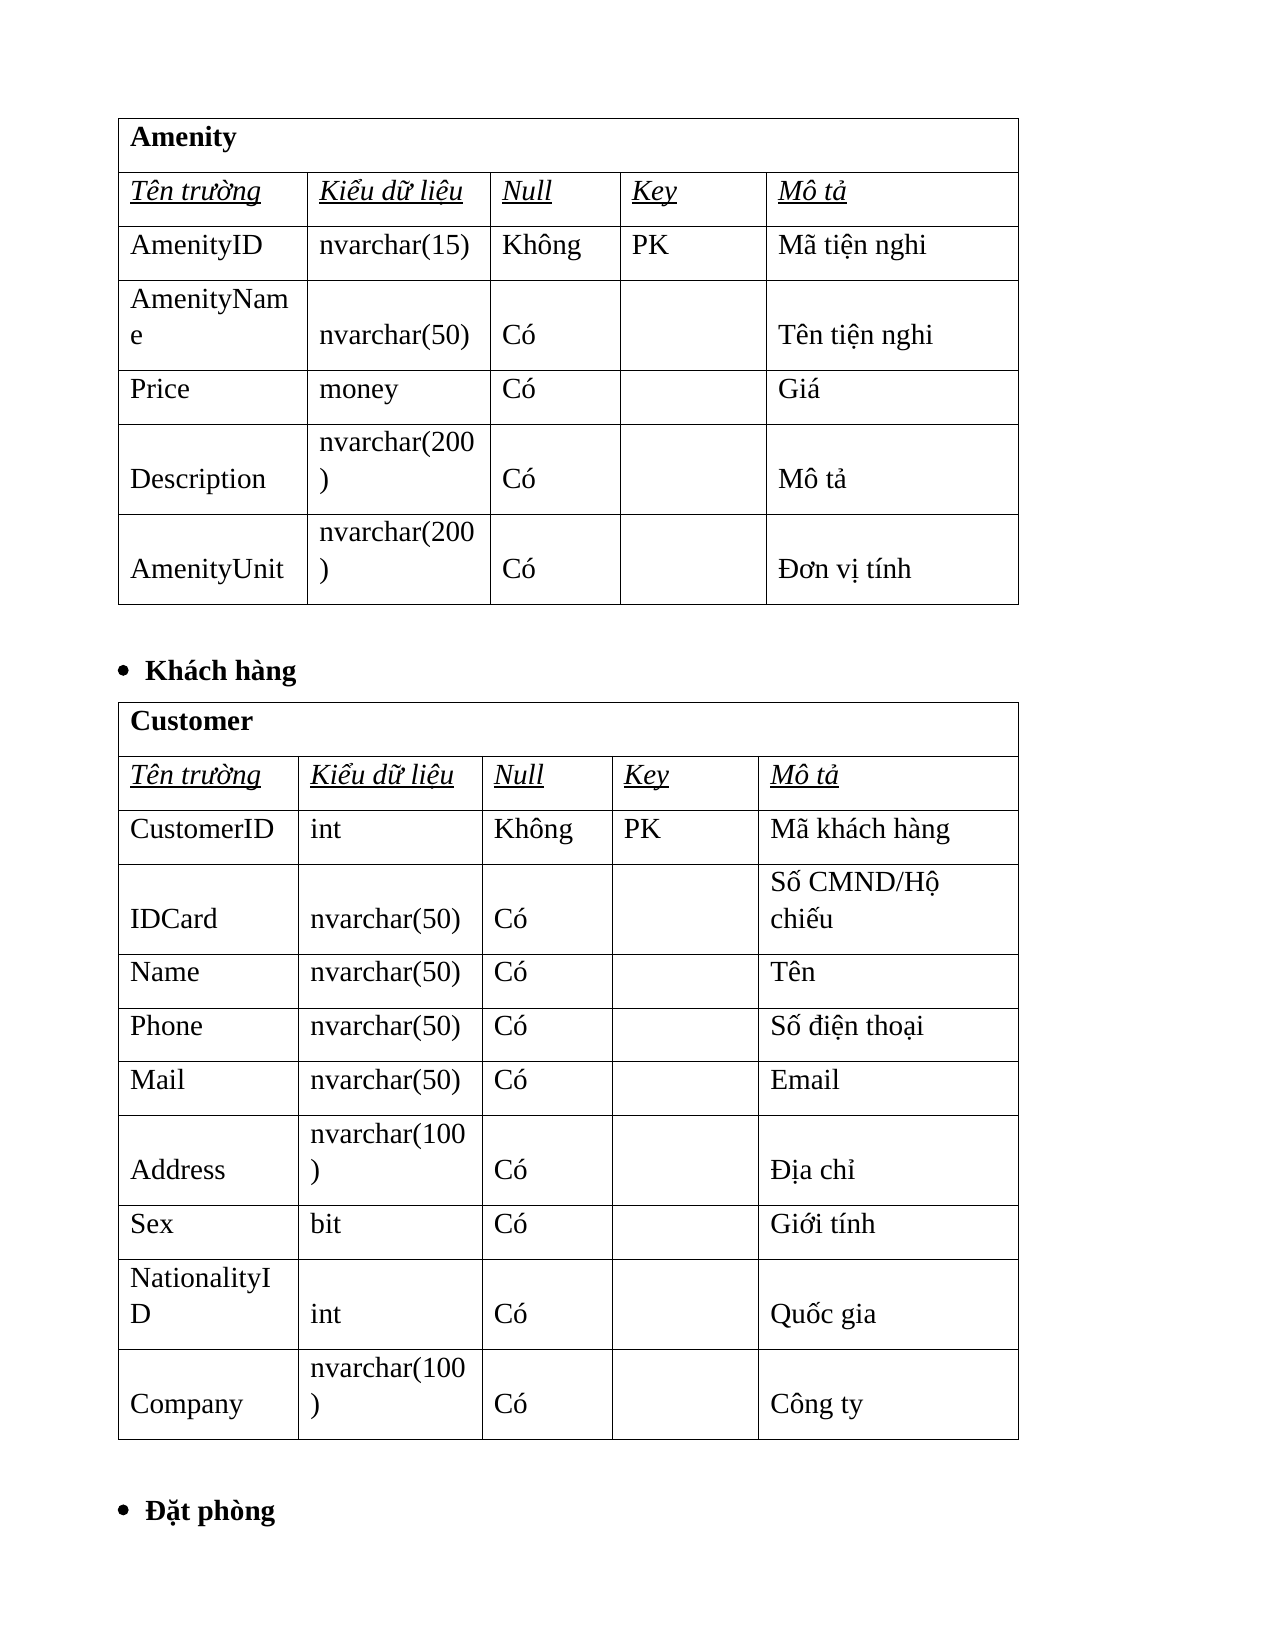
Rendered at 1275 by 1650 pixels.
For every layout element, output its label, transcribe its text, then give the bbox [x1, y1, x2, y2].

table_cell Description [119, 425, 307, 513]
table_cell Có [483, 955, 612, 1007]
table_cell [621, 371, 766, 423]
table_cell [621, 515, 766, 603]
table_cell PK [613, 811, 758, 863]
list Khách hàng [118, 653, 1157, 687]
table_cell Đơn vị tính [767, 515, 1018, 603]
table_cell Name [119, 955, 298, 1007]
table_cell IDCard [119, 865, 298, 953]
table_cell Có [491, 371, 620, 423]
table_cell Có [491, 515, 620, 603]
table_cell [621, 425, 766, 513]
table_cell Sex [119, 1206, 298, 1259]
table_cell nvarchar(100) [299, 1350, 482, 1439]
table_cell Null [491, 173, 620, 226]
table_cell Không [483, 811, 612, 863]
table_cell Phone [119, 1009, 298, 1061]
table_cell Không [491, 227, 620, 280]
table_cell [613, 1009, 758, 1061]
table_cell Company [119, 1350, 298, 1439]
table_cell Công ty [759, 1350, 1018, 1439]
table_cell Mã khách hàng [759, 811, 1018, 863]
list Đặt phòng [118, 1493, 1157, 1526]
table_cell Giá [767, 371, 1018, 423]
table_cell Mô tả [767, 425, 1018, 513]
table_cell Có [483, 1116, 612, 1205]
table_cell Có [491, 281, 620, 370]
table_cell PK [621, 227, 766, 280]
table_cell [613, 1116, 758, 1205]
table_cell Số CMND/Hộ chiếu [759, 865, 1018, 953]
table_cell Null [483, 757, 612, 810]
table_cell AmenityName [119, 281, 307, 370]
table_cell [613, 1206, 758, 1259]
table_cell nvarchar(50) [299, 1062, 482, 1115]
table_cell Quốc gia [759, 1260, 1018, 1349]
table_cell nvarchar(100) [299, 1116, 482, 1205]
table_cell Tên [759, 955, 1018, 1007]
table_cell [613, 1260, 758, 1349]
table_cell Có [483, 865, 612, 953]
table_cell Có [491, 425, 620, 513]
table_cell [613, 1350, 758, 1439]
table_cell int [299, 1260, 482, 1349]
table_cell [613, 955, 758, 1007]
table_cell Địa chỉ [759, 1116, 1018, 1205]
table_cell Có [483, 1350, 612, 1439]
table_cell nvarchar(50) [299, 955, 482, 1007]
table_header Amenity [119, 119, 1018, 172]
table_cell Có [483, 1009, 612, 1061]
table_cell [621, 281, 766, 370]
table_cell Tên tiện nghi [767, 281, 1018, 370]
table_cell int [299, 811, 482, 863]
table_cell nvarchar(50) [299, 1009, 482, 1061]
table_cell Kiểu dữ liệu [308, 173, 490, 226]
table_cell Mã tiện nghi [767, 227, 1018, 280]
table_cell Giới tính [759, 1206, 1018, 1259]
table_cell AmenityUnit [119, 515, 307, 603]
table_cell nvarchar(200) [308, 515, 490, 603]
table_cell Có [483, 1260, 612, 1349]
table_cell bit [299, 1206, 482, 1259]
table_cell [613, 865, 758, 953]
table_cell NationalityID [119, 1260, 298, 1349]
table_cell Kiểu dữ liệu [299, 757, 482, 810]
table_cell CustomerID [119, 811, 298, 863]
table_cell [613, 1062, 758, 1115]
table_cell Key [621, 173, 766, 226]
table_cell nvarchar(50) [299, 865, 482, 953]
table_cell nvarchar(50) [308, 281, 490, 370]
table_cell Price [119, 371, 307, 423]
table_cell nvarchar(15) [308, 227, 490, 280]
table_cell Mail [119, 1062, 298, 1115]
table_cell Mô tả [767, 173, 1018, 226]
table_cell Mô tả [759, 757, 1018, 810]
table_cell Tên trường [119, 173, 307, 226]
table_cell Address [119, 1116, 298, 1205]
table_cell Tên trường [119, 757, 298, 810]
table_header Customer [119, 703, 1018, 756]
table_cell nvarchar(200) [308, 425, 490, 513]
table_cell Có [483, 1206, 612, 1259]
table_cell AmenityID [119, 227, 307, 280]
table_cell money [308, 371, 490, 423]
table_cell Số điện thoại [759, 1009, 1018, 1061]
table_cell Có [483, 1062, 612, 1115]
table_cell Key [613, 757, 758, 810]
table_cell Email [759, 1062, 1018, 1115]
